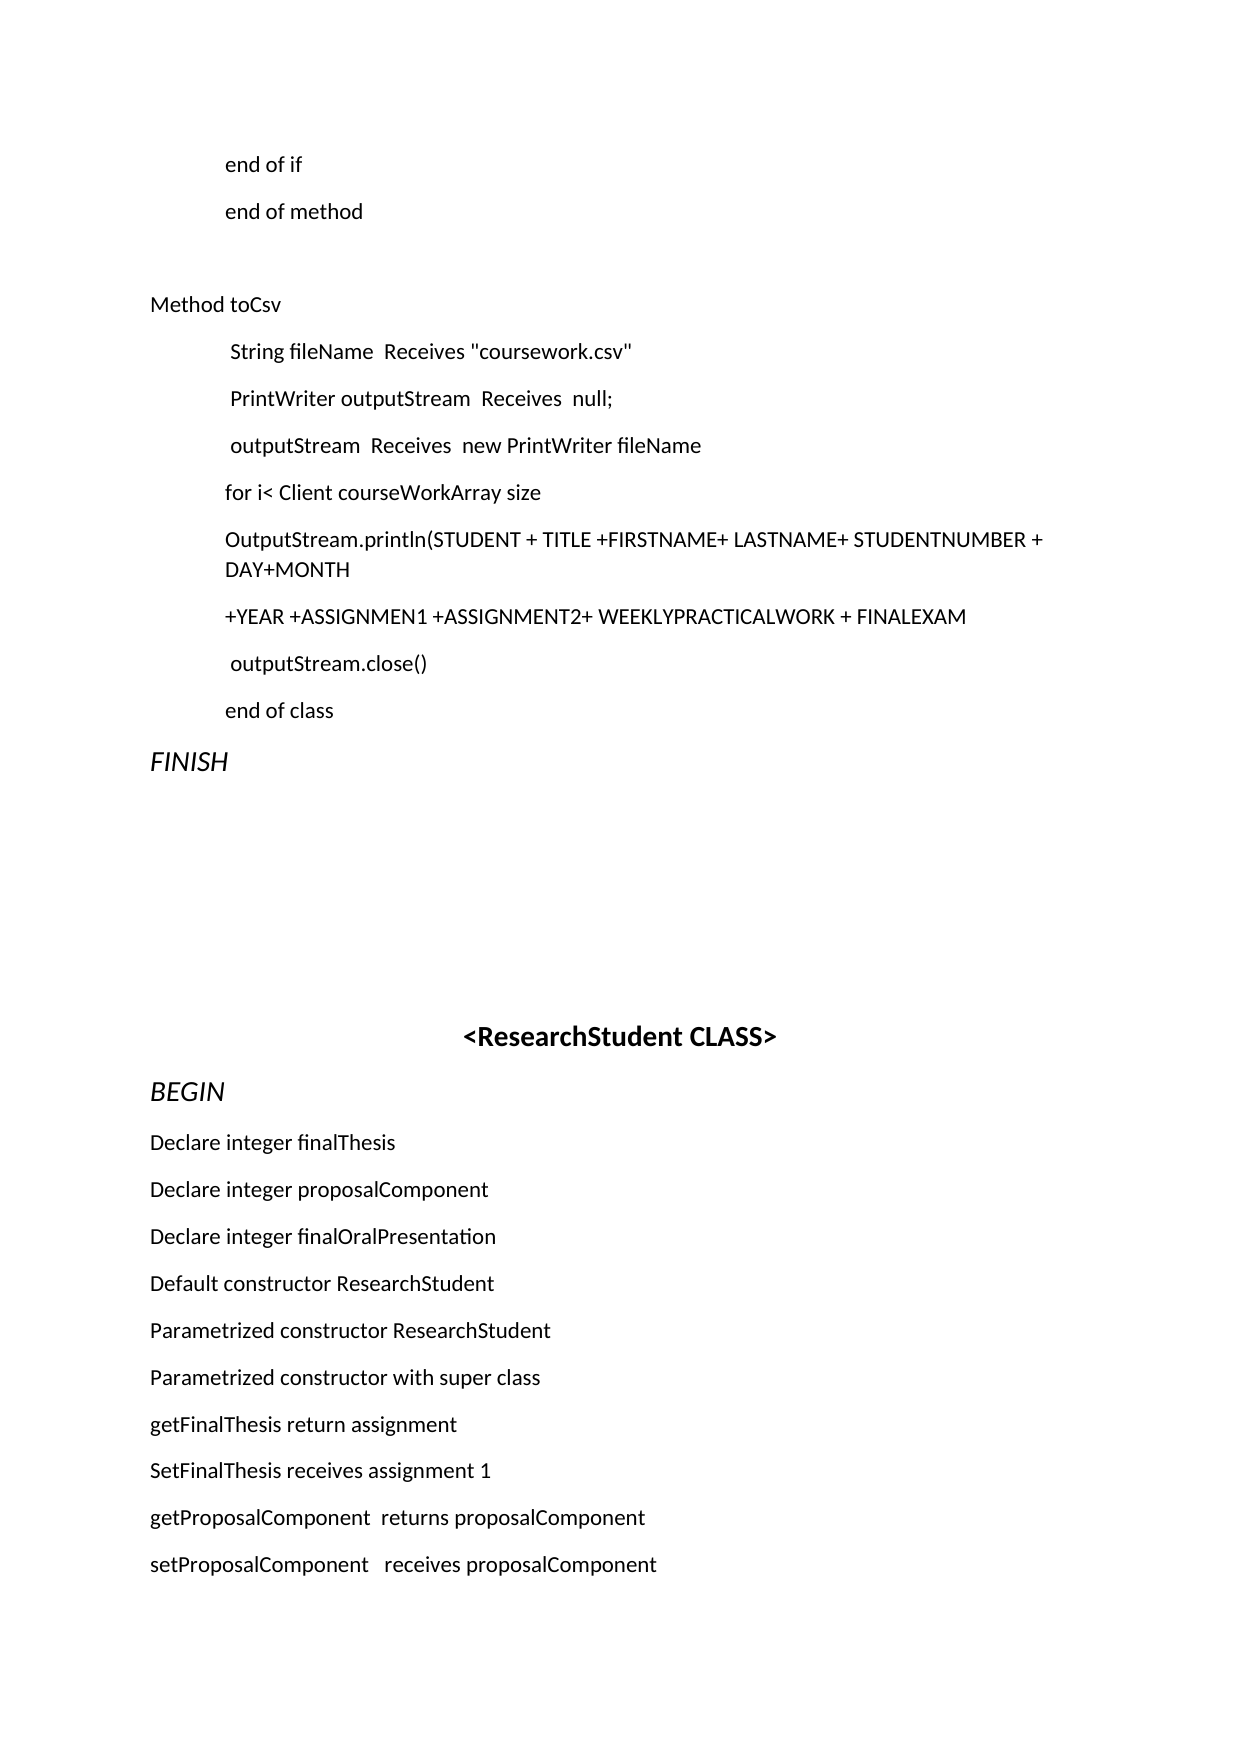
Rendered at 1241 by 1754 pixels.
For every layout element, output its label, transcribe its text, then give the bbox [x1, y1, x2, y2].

text Declare integer finalThesis [150, 1128, 1090, 1156]
text +YEAR +ASSIGNMEN1 +ASSIGNMENT2+ WEEKLYPRACTICALWORK + FINALEXAM [150, 602, 1090, 630]
text FINISH [150, 743, 1090, 778]
text Parametrized constructor with super class [150, 1363, 1090, 1391]
text SetFinalThesis receives assignment 1 [150, 1457, 1090, 1484]
text Parametrized constructor ResearchStudent [150, 1316, 1090, 1344]
text Default constructor ResearchStudent [150, 1269, 1090, 1297]
text String fileName Receives "coursework.csv" [150, 337, 1090, 366]
text outputStream Receives new PrintWriter fileName [150, 431, 1090, 459]
text setProposalComponent receives proposalComponent [150, 1550, 1090, 1578]
text BEGIN [150, 1073, 1090, 1109]
text Declare integer finalOralPresentation [150, 1222, 1090, 1250]
text getProposalComponent returns proposalComponent [150, 1503, 1090, 1531]
text outputStream.close() [150, 649, 1090, 677]
text end of if [150, 150, 1090, 178]
text Method toCsv [150, 291, 1090, 319]
text getFinalThesis return assignment [150, 1410, 1090, 1438]
text PrintWriter outputStream Receives null; [150, 384, 1090, 412]
text end of method [150, 197, 1090, 225]
text OutputStream.println(STUDENT + TITLE +FIRSTNAME+ LASTNAME+ STUDENTNUMBER + DAY+MONTH [225, 525, 1090, 583]
text for i< Client courseWorkArray size [150, 478, 1090, 506]
text end of class [150, 696, 1090, 724]
text <ResearchStudent CLASS> [150, 1018, 1090, 1054]
text Declare integer proposalComponent [150, 1175, 1090, 1203]
